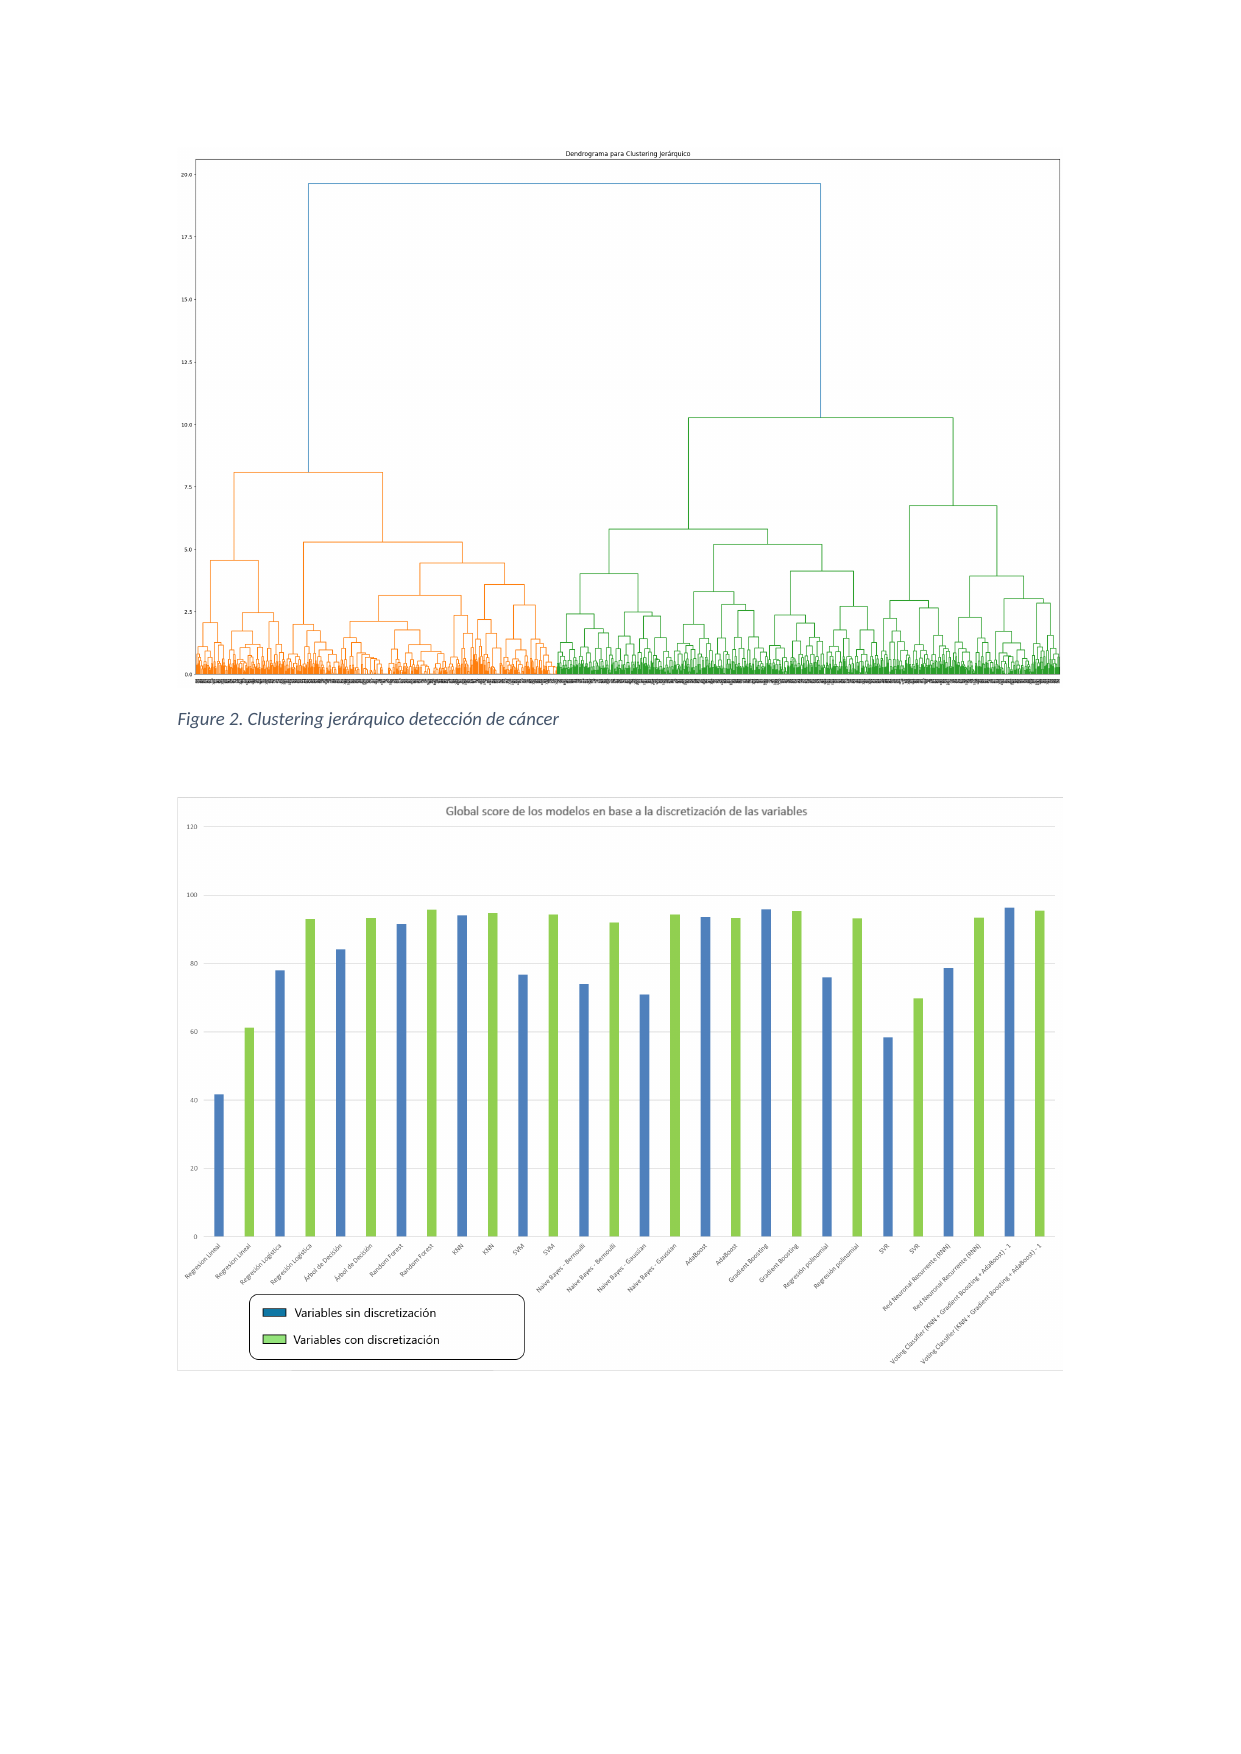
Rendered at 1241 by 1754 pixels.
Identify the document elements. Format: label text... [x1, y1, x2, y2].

text Figure 2. Clustering jerárquico detección de cáncer [177, 707, 1063, 730]
picture [177, 797, 1063, 1371]
picture [177, 147, 1063, 688]
